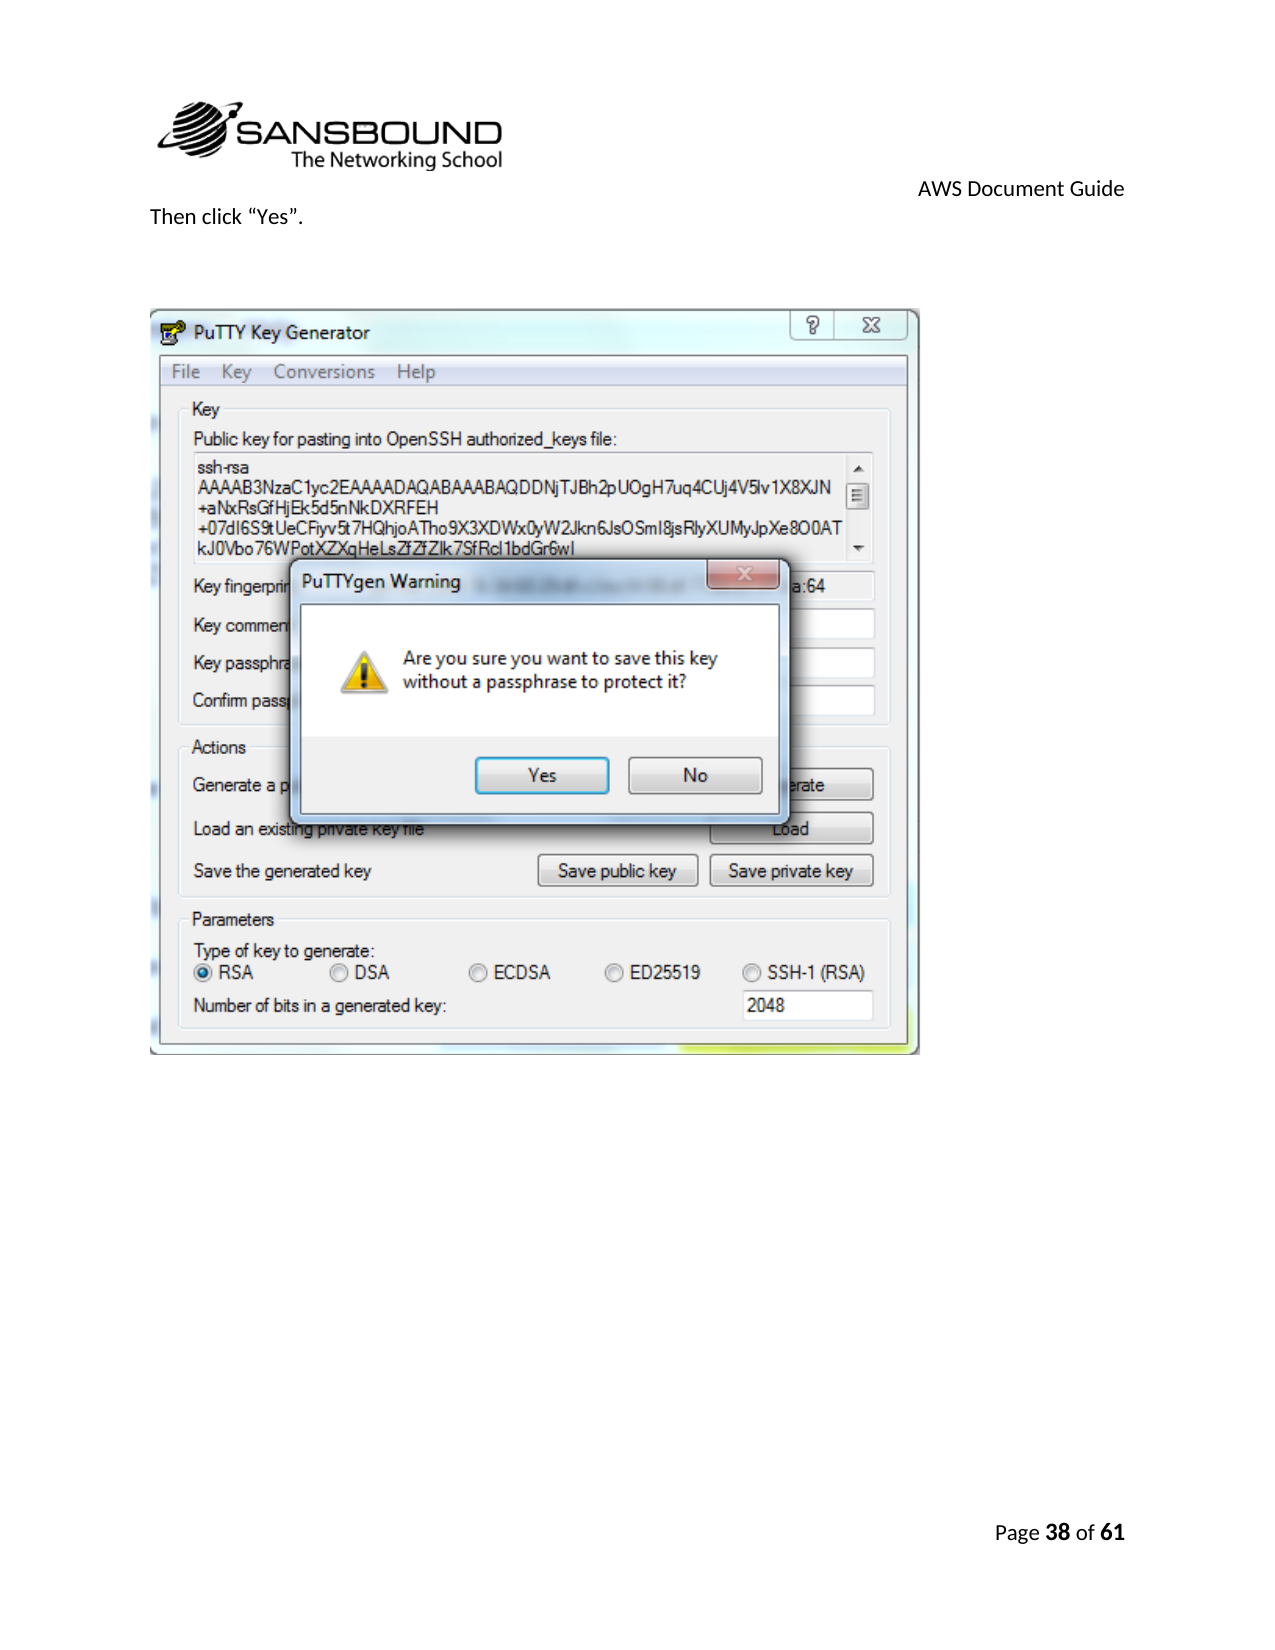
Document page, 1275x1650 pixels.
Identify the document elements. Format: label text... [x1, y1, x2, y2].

text Then click “Yes”. [150, 202, 1125, 230]
picture [150, 75, 514, 197]
picture [150, 308, 921, 1055]
